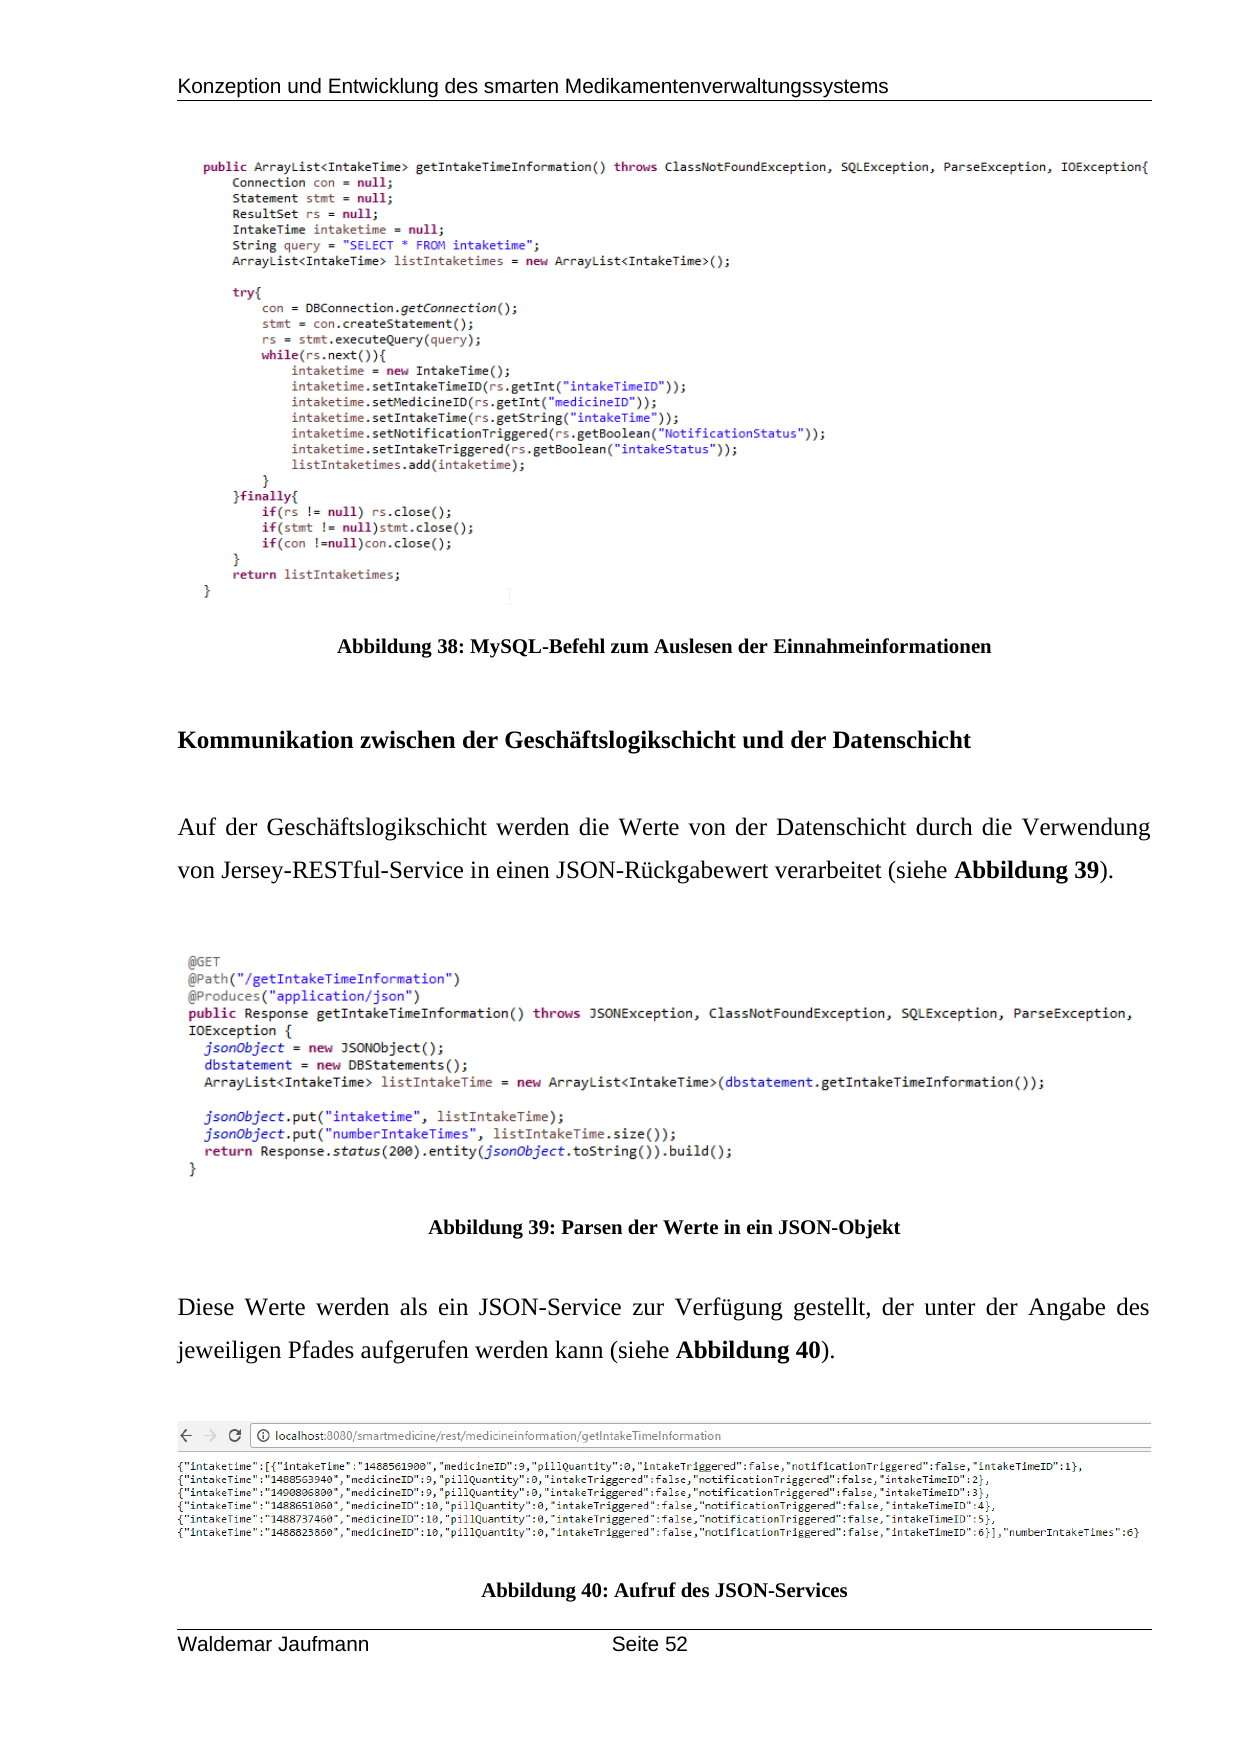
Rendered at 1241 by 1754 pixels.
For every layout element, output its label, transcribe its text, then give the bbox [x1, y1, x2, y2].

text Auf der Geschäftslogikschicht werden die Werte von der Datenschicht durch die Verwendung von Jersey-RESTful-Service in einen JSON-Rückgabewert verarbeitet (siehe Abbildung 39). [177, 812, 1152, 884]
text Abbildung 38: MySQL-Befehl zum Auslesen der Einnahmeinformationen [177, 634, 1152, 658]
text Abbildung 39: Parsen der Werte in ein JSON-Objekt [177, 1215, 1152, 1239]
text Abbildung 40: Aufruf des JSON-Services [177, 1578, 1152, 1602]
text Diese Werte werden als ein JSON-Service zur Verfügung gestellt, der unter der Angabe des jeweiligen Pfades aufgerufen werden kann (siehe Abbildung 40). [177, 1292, 1152, 1364]
picture [177, 147, 1152, 607]
text Kommunikation zwischen der Geschäftslogikschicht und der Datenschicht [177, 726, 1152, 754]
picture [177, 1421, 1152, 1552]
picture [177, 941, 1152, 1189]
